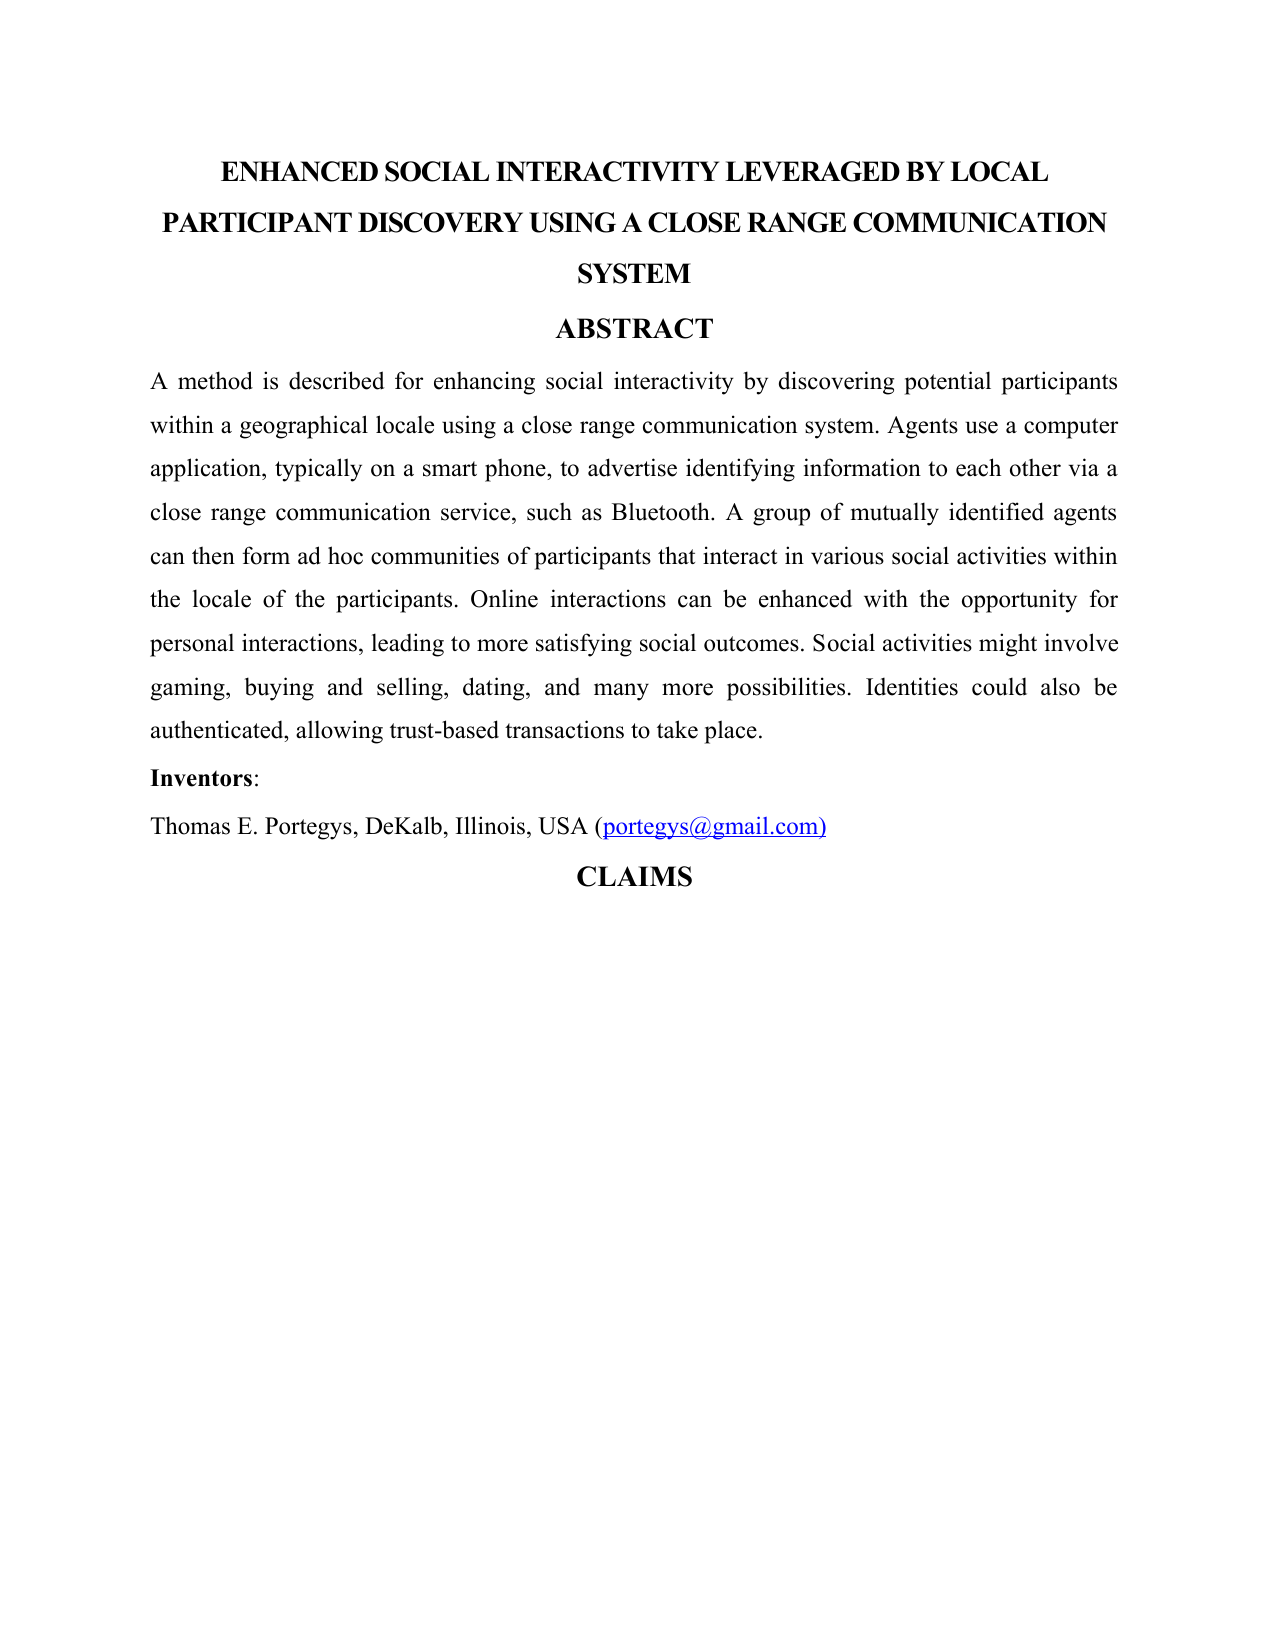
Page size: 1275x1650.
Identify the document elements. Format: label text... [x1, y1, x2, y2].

text ABSTRACT [150, 311, 1119, 345]
text Inventors: [150, 763, 1119, 792]
text Thomas E. Portegys, DeKalb, Illinois, USA (portegys@gmail.com) [150, 811, 1119, 840]
text A method is described for enhancing social interactivity by discovering potential participants within a geographical locale using a close range communication system. Agents use a computer application, typically on a smart phone, to advertise identifying information to each other via a close range communication service, such as Bluetooth. A group of mutually identified agents can then form ad hoc communities of participants that interact in various social activities within the locale of the participants. Online interactions can be enhanced with the opportunity for personal interactions, leading to more satisfying social outcomes. Social activities might involve gaming, buying and selling, dating, and many more possibilities. Identities could also be authenticated, allowing trust-based transactions to take place. [150, 366, 1119, 744]
text ENHANCED SOCIAL INTERACTIVITY LEVERAGED BY LOCAL PARTICIPANT DISCOVERY USING A CLOSE RANGE COMMUNICATION SYSTEM [150, 154, 1119, 289]
text CLAIMS [150, 859, 1119, 892]
